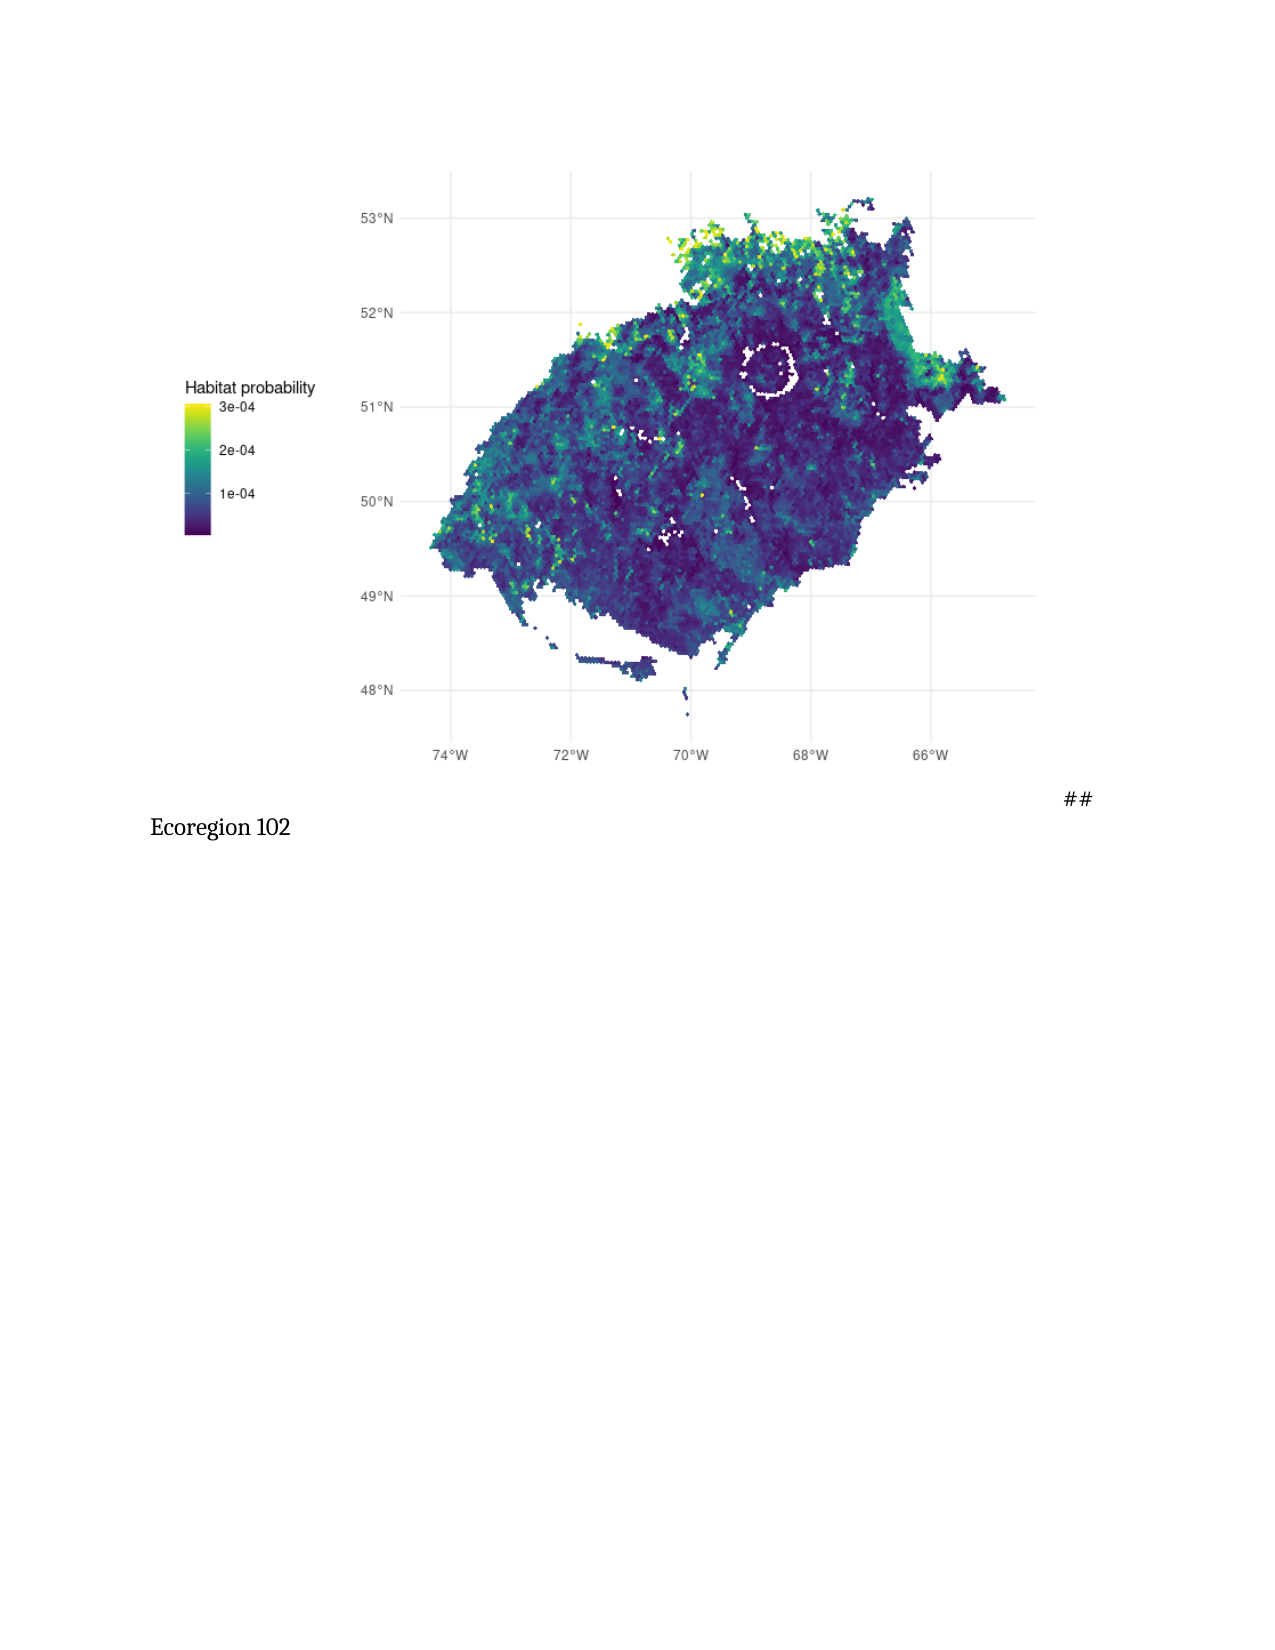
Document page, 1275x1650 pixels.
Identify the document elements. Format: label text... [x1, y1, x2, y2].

picture [168, 150, 1044, 807]
